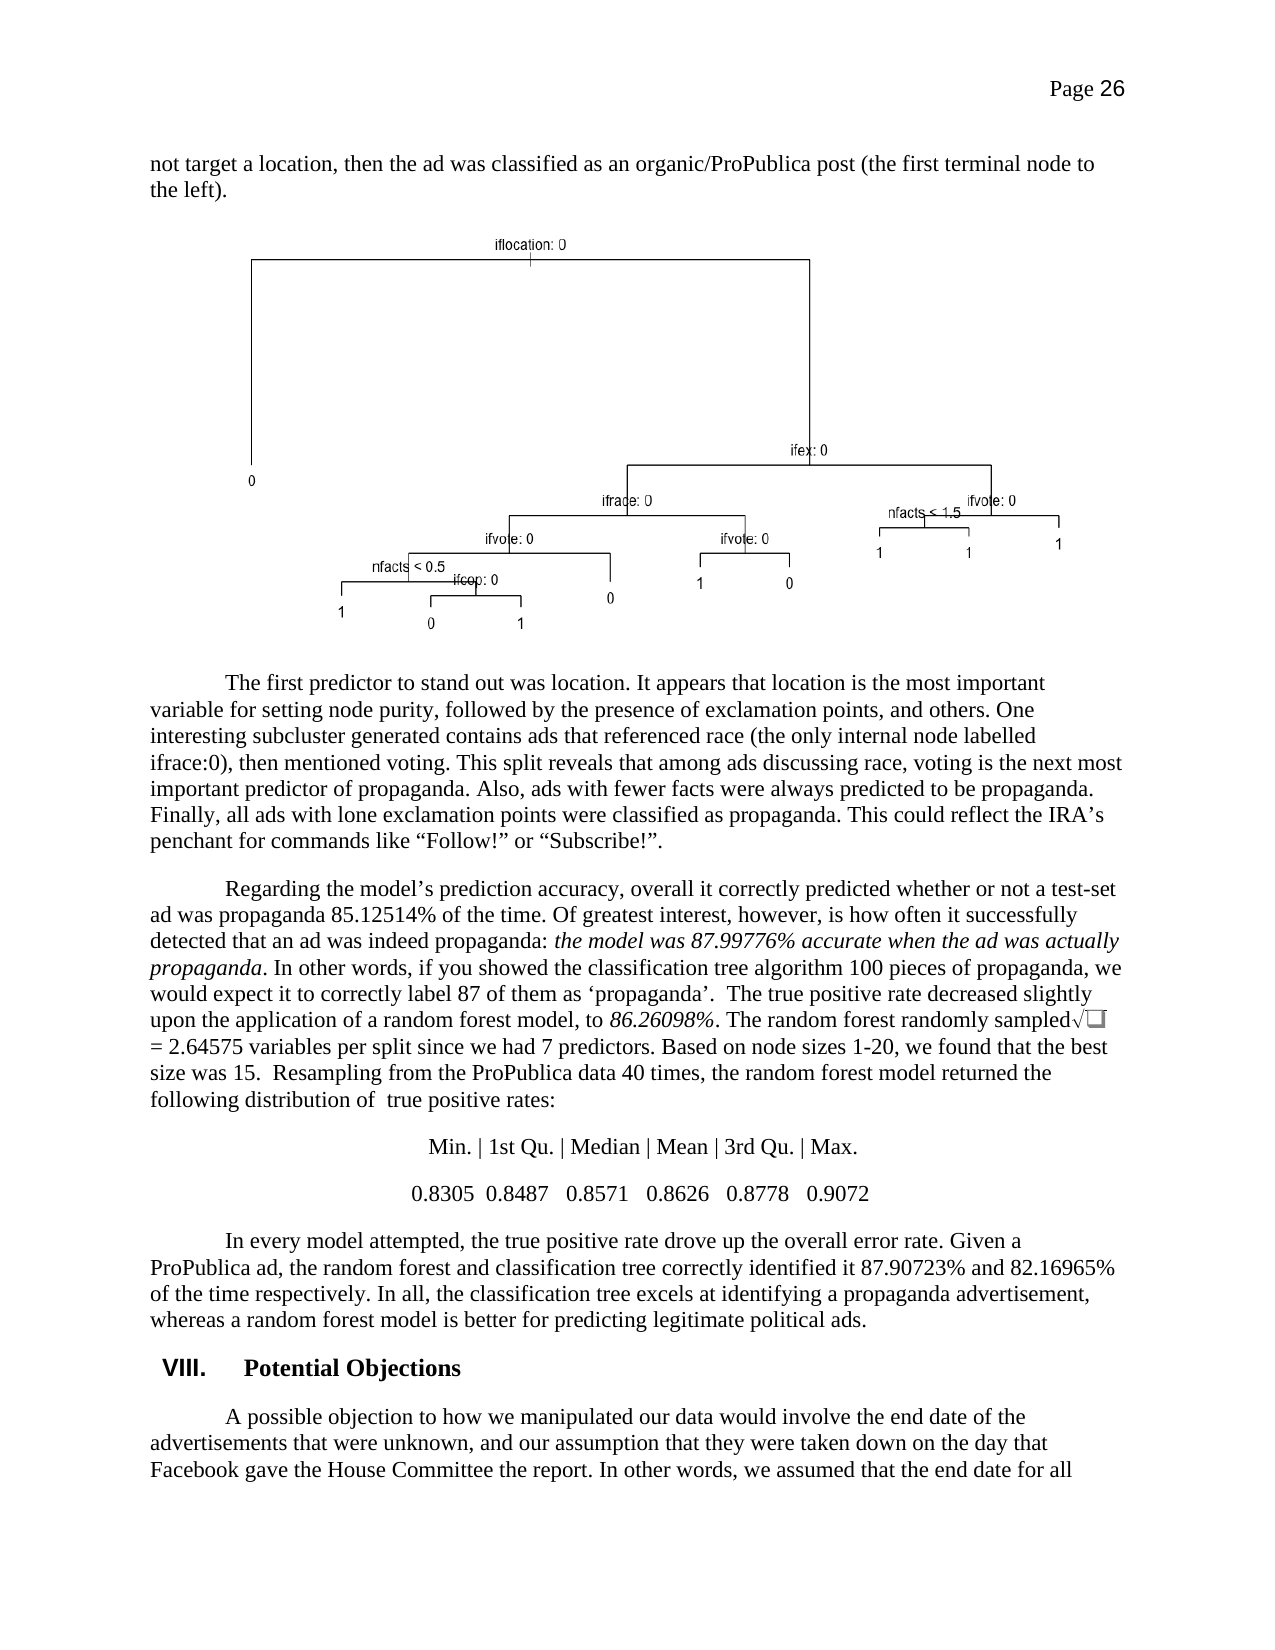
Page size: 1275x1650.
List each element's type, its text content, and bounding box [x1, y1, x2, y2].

picture [150, 229, 1125, 644]
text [150, 150, 1125, 203]
text Regarding the model’s prediction accuracy, overall it correctly predicted whether or not a test-set ad was propaganda 85.12514% of the time. Of greatest interest, however, is how often it successfully detected that an ad was indeed propaganda: the model was 87.99776% accurate when the ad was actually propaganda. In other words, if you showed the classification tree algorithm 100 pieces of propaganda, we would expect it to correctly label 87 of them as ‘propaganda’. The true positive rate decreased slightly upon the application of a random forest model, to 86.26098%. The random forest randomly sampled = 2.64575 variables per split since we had 7 predictors. Based on node sizes 1-20, we found that the best size was 15. Resampling from the ProPublica data 40 times, the random forest model returned the following distribution of true positive rates: [150, 875, 1125, 1112]
text 0.8305 0.8487 0.8571 0.8626 0.8778 0.9072 [150, 1180, 1125, 1206]
list Potential Objections [206, 1353, 1125, 1382]
text In every model attempted, the true positive rate drove up the overall error rate. Given a ProPublica ad, the random forest and classification tree correctly identified it 87.90723% and 82.16965% of the time respectively. In all, the classification tree excels at identifying a propaganda advertisement, whereas a random forest model is better for predicting legitimate political ads. [150, 1227, 1125, 1333]
text The first predictor to stand out was location. It appears that location is the most important variable for setting node purity, followed by the presence of exclamation points, and others. One interesting subcluster generated contains ads that referenced race (the only internal node labelled ifrace:0), then mentioned voting. This split reveals that among ads discussing race, voting is the next most important predictor of propaganda. Also, ads with fewer facts were always predicted to be propaganda. Finally, all ads with lone exclamation points were classified as propaganda. This could reflect the IRA’s penchant for commands like “Follow!” or “Subscribe!”. [150, 669, 1125, 854]
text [150, 1403, 1125, 1482]
text Min. | 1st Qu. | Median | Mean | 3rd Qu. | Max. [150, 1133, 1125, 1159]
